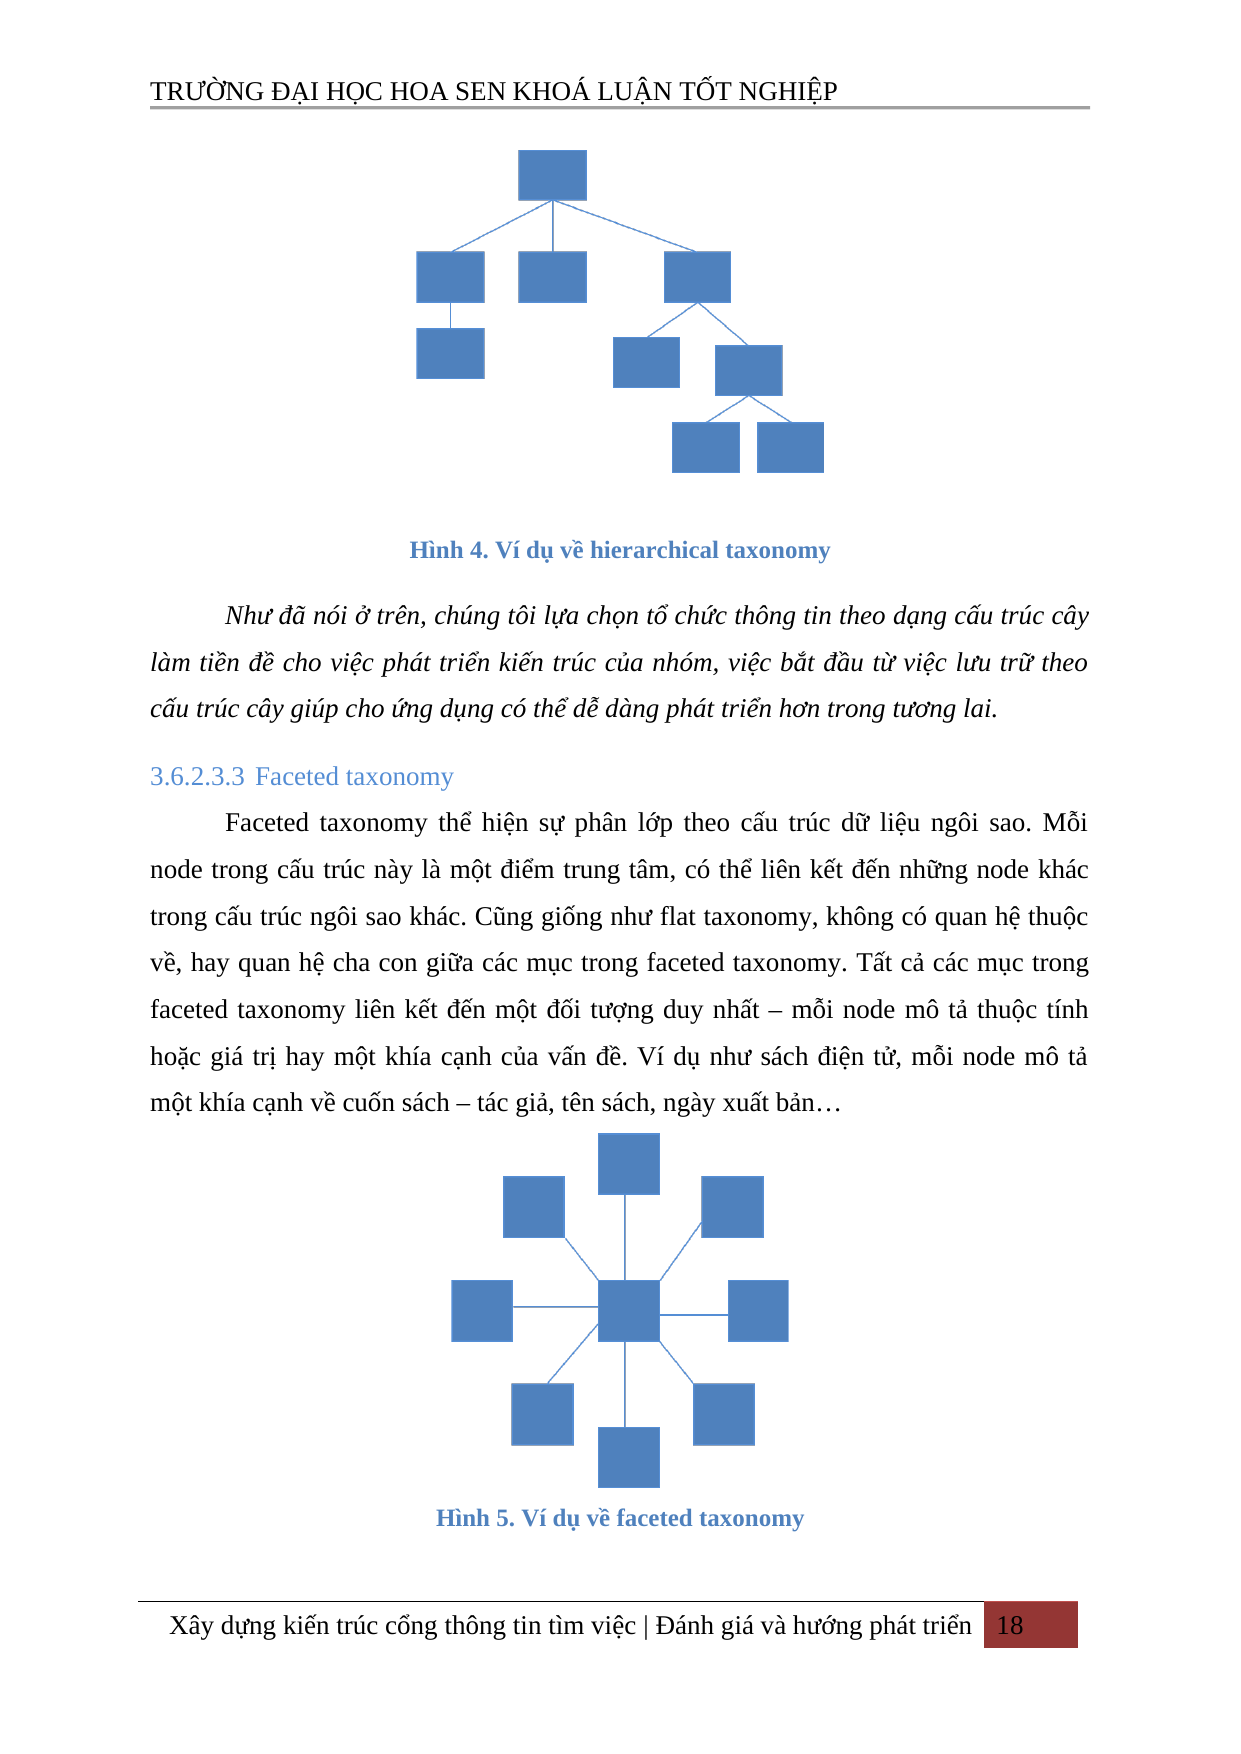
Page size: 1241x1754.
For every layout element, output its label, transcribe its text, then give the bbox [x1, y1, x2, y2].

picture [451, 1133, 789, 1488]
text Hình 4. Ví dụ về hierarchical taxonomy [150, 535, 1090, 564]
text Hình 5. Ví dụ về faceted taxonomy [150, 1503, 1090, 1532]
subtitle Faceted taxonomy [150, 760, 1090, 791]
picture [416, 150, 824, 473]
text Faceted taxonomy thể hiện sự phân lớp theo cấu trúc dữ liệu ngôi sao. Mỗi node trong cấu trúc này là một điểm trung tâm, có thể liên kết đến những node khác trong cấu trúc ngôi sao khác. Cũng giống như flat taxonomy, không có quan hệ thuộc về, hay quan hệ cha con giữa các mục trong faceted taxonomy. Tất cả các mục trong faceted taxonomy liên kết đến một đối tượng duy nhất – mỗi node mô tả thuộc tính hoặc giá trị hay một khía cạnh của vấn đề. Ví dụ như sách điện tử, mỗi node mô tả một khía cạnh về cuốn sách – tác giả, tên sách, ngày xuất bản… [150, 806, 1090, 1118]
text Như đã nói ở trên, chúng tôi lựa chọn tổ chức thông tin theo dạng cấu trúc cây làm tiền đề cho việc phát triển kiến trúc của nhóm, việc bắt đầu từ việc lưu trữ theo cấu trúc cây giúp cho ứng dụng có thể dễ dàng phát triển hơn trong tương lai. [150, 599, 1090, 723]
